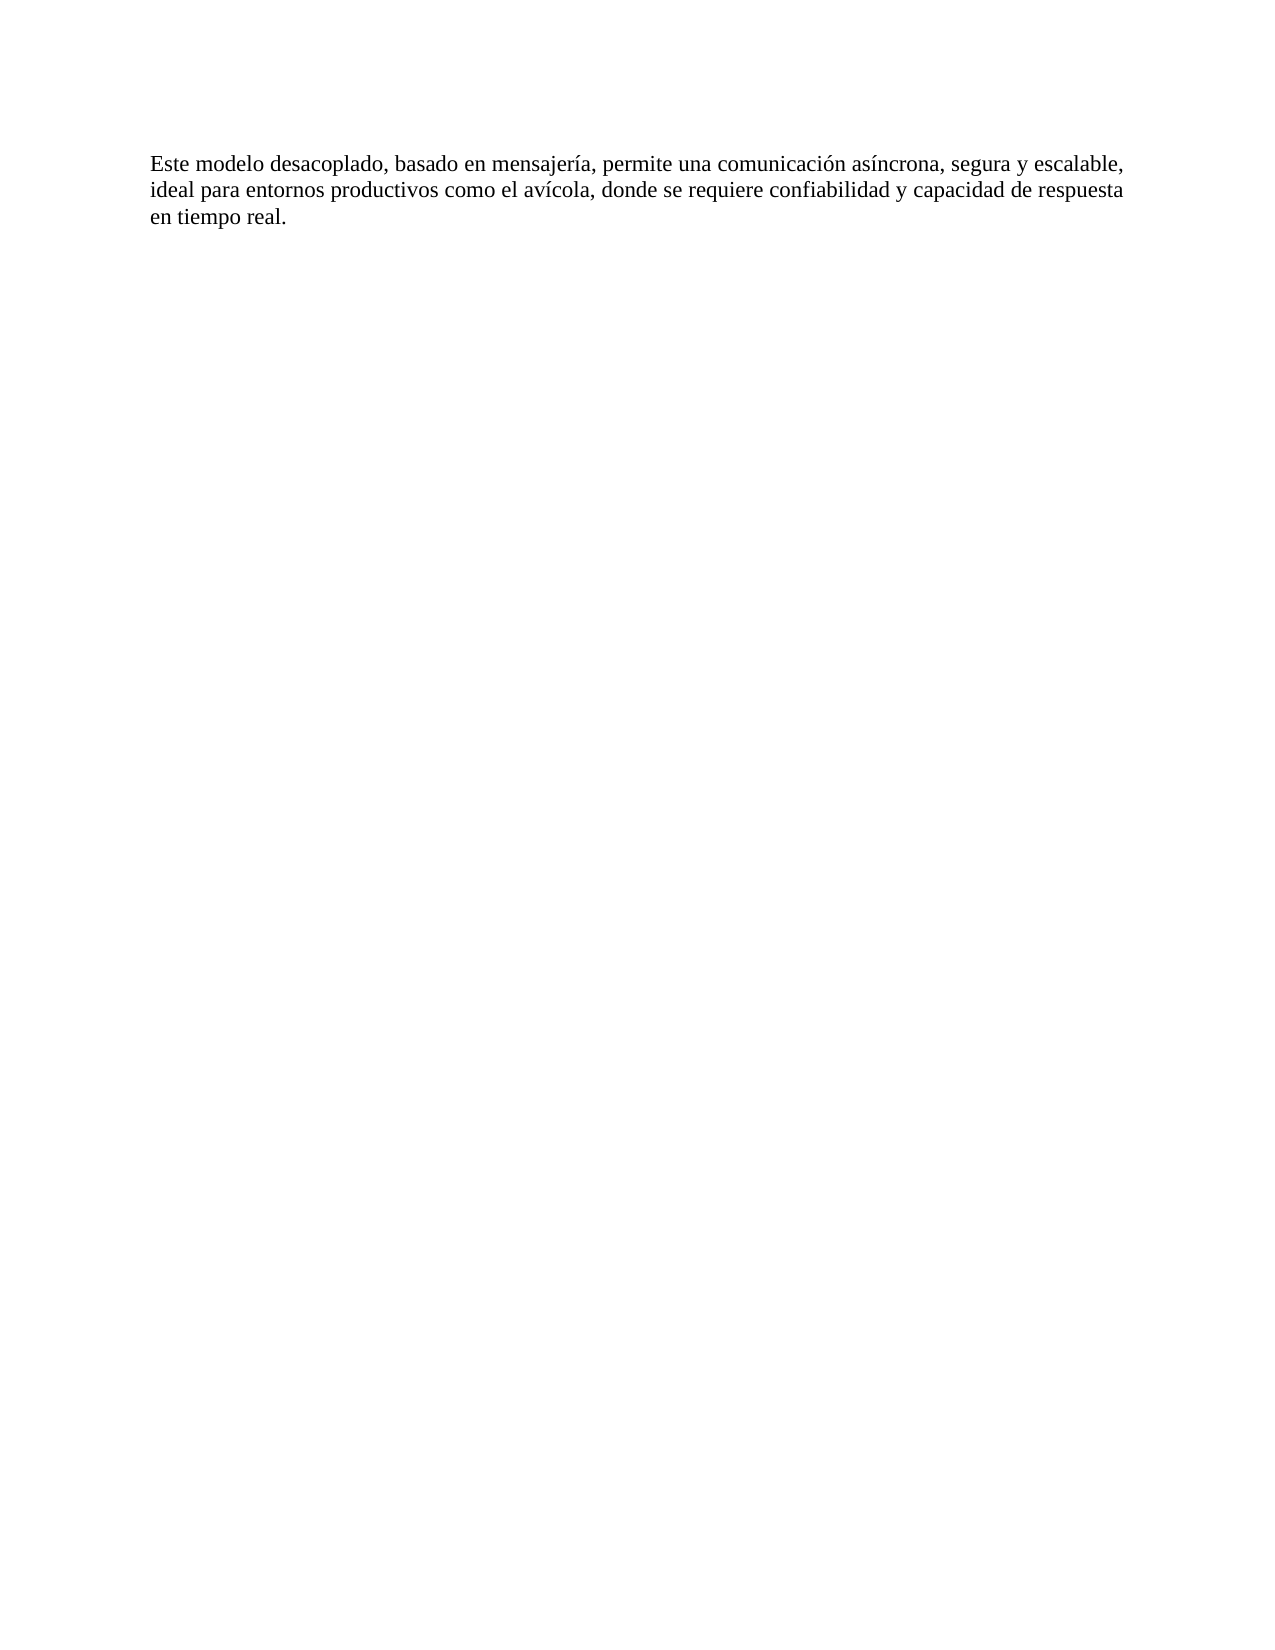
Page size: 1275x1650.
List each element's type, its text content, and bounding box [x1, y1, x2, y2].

text Este modelo desacoplado, basado en mensajería, permite una comunicación asíncrona, segura y escalable, ideal para entornos productivos como el avícola, donde se requiere confiabilidad y capacidad de respuesta en tiempo real. [150, 150, 1125, 229]
